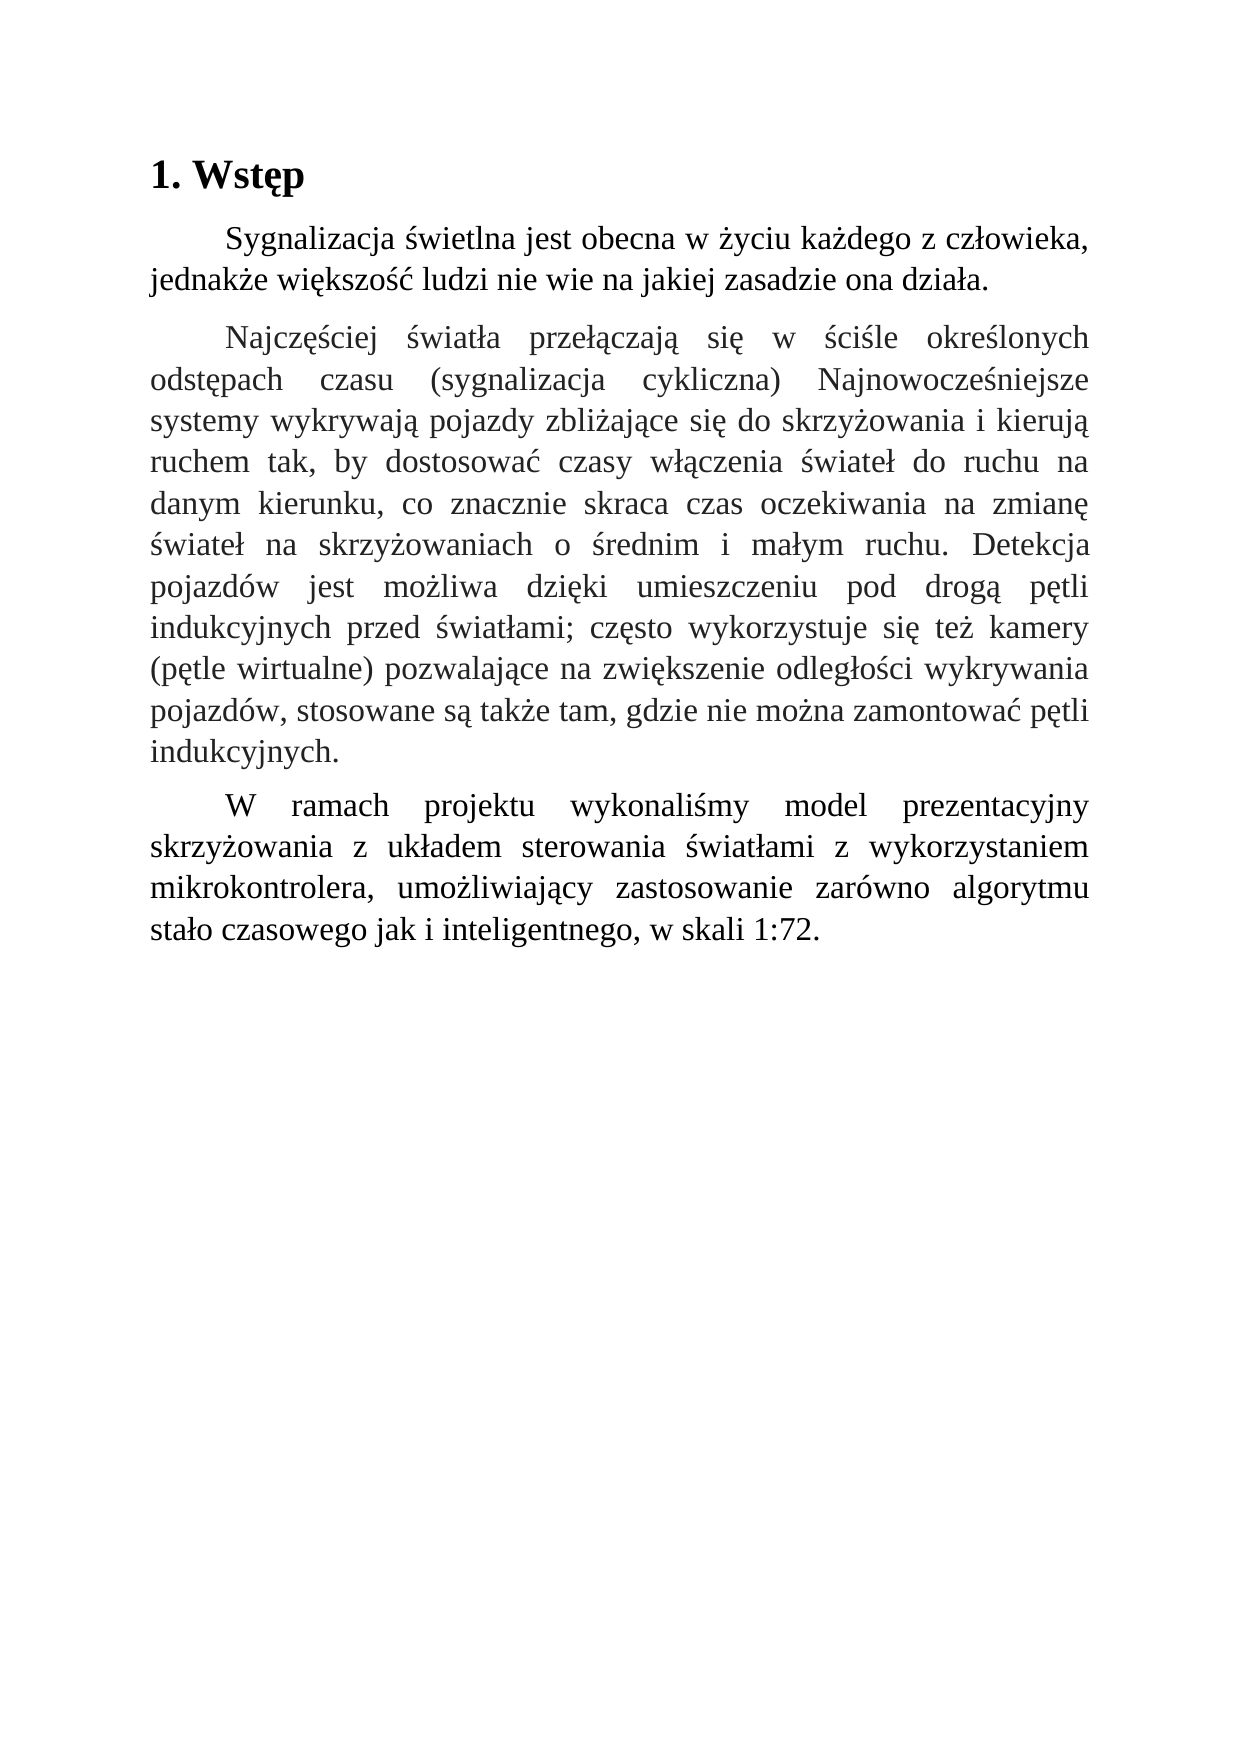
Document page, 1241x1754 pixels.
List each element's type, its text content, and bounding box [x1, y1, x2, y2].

text Sygnalizacja świetlna jest obecna w życiu każdego z człowieka, jednakże większość ludzi nie wie na jakiej zasadzie ona działa. [150, 218, 1090, 298]
text Najczęściej światła przełączają się w ściśle określonych odstępach czasu (sygnalizacja cykliczna) Najnowocześniejsze systemy wykrywają pojazdy zbliżające się do skrzyżowania i kierują ruchem tak, by dostosować czasy włączenia świateł do ruchu na danym kierunku, co znacznie skraca czas oczekiwania na zmianę świateł na skrzyżowaniach o średnim i małym ruchu. Detekcja pojazdów jest możliwa dzięki umieszczeniu pod drogą pętli indukcyjnych przed światłami; często wykorzystuje się też kamery (pętle wirtualne) pozwalające na zwiększenie odległości wykrywania pojazdów, stosowane są także tam, gdzie nie można zamontować pętli indukcyjnych. [150, 318, 1090, 566]
text 1. Wstęp [150, 150, 1090, 198]
text W ramach projektu wykonaliśmy model prezentacyjny skrzyżowania z układem sterowania światłami z wykorzystaniem mikrokontrolera, umożliwiający zastosowanie zarówno algorytmu stało czasowego jak i inteligentnego, w skali 1:72. [150, 785, 1090, 947]
text Najczęściej światła przełączają się w ściśle określonych odstępach czasu (sygnalizacja cykliczna) Najnowocześniejsze systemy wykrywają pojazdy zbliżające się do skrzyżowania i kierują ruchem tak, by dostosować czasy włączenia świateł do ruchu na danym kierunku, co znacznie skraca czas oczekiwania na zmianę świateł na skrzyżowaniach o średnim i małym ruchu. Detekcja pojazdów jest możliwa dzięki umieszczeniu pod drogą pętli indukcyjnych przed światłami; często wykorzystuje się też kamery (pętle wirtualne) pozwalające na zwiększenie odległości wykrywania pojazdów, stosowane są także tam, gdzie nie można zamontować pętli indukcyjnych. [150, 728, 1090, 769]
